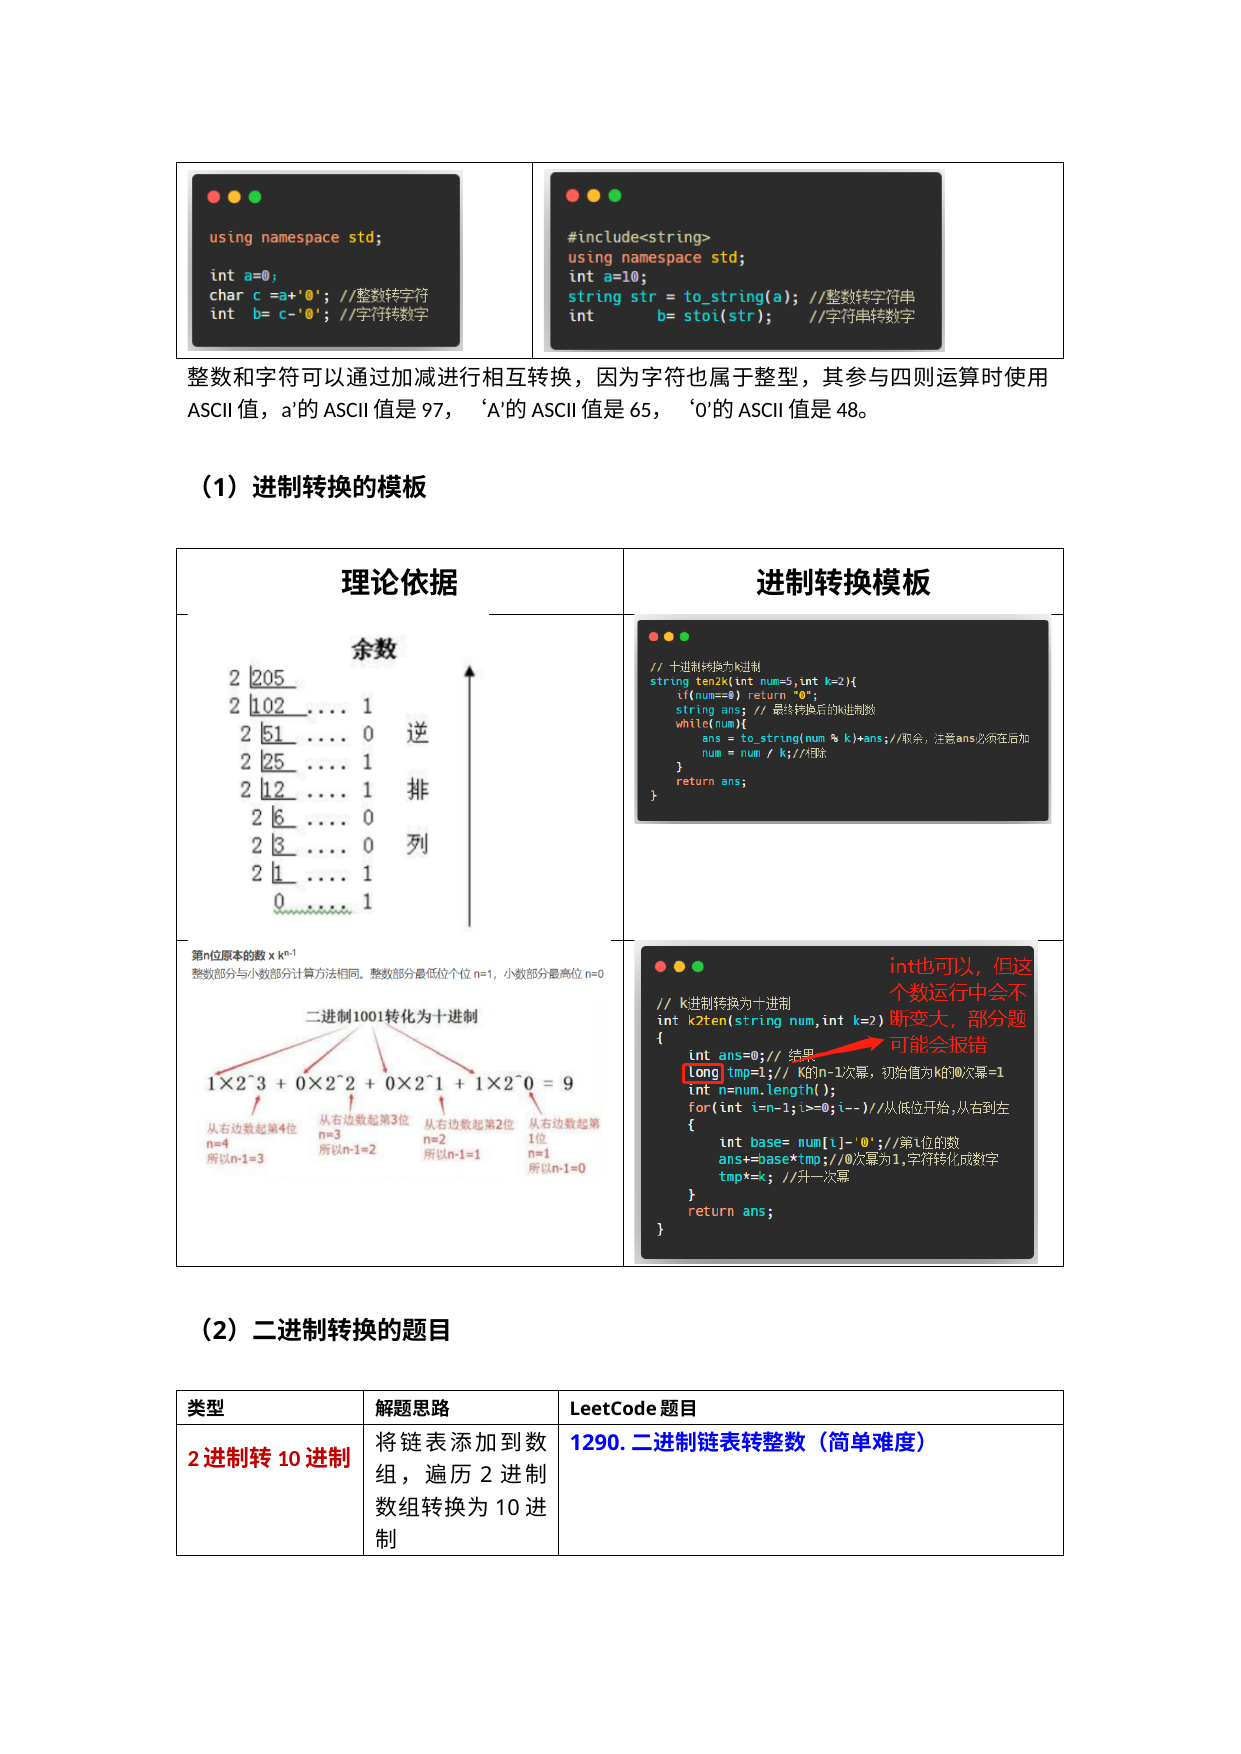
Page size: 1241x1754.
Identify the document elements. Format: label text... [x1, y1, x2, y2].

table_header 理论依据 [177, 549, 623, 613]
picture [187, 170, 463, 351]
picture [187, 614, 489, 932]
table_header LeetCode题目 [559, 1391, 1063, 1423]
picture [543, 169, 945, 352]
table_header 解题思路 [364, 1391, 558, 1423]
table_cell [177, 941, 623, 1266]
table_cell 1290. 二进制链表转整数（简单难度） [559, 1425, 1063, 1554]
table_cell [624, 941, 1063, 1266]
subtitle （1）进制转换的模板 [187, 453, 1053, 518]
table_cell [177, 163, 532, 358]
table_cell [177, 615, 623, 939]
table_cell [624, 615, 1063, 939]
table_cell [533, 163, 1063, 358]
table_header 进制转换模板 [624, 549, 1063, 613]
table_cell 2进制转10进制 [177, 1425, 363, 1554]
picture [187, 940, 611, 1181]
subtitle （2）二进制转换的题目 [187, 1296, 1053, 1361]
picture [634, 614, 1052, 824]
text 整数和字符可以通过加减进行相互转换，因为字符也属于整型，其参与四则运算时使用ASCII值，a’的ASCII值是97，‘A’的ASCII值是65，‘0’的ASCII值是48。 [187, 359, 1053, 424]
picture [634, 940, 1038, 1264]
table_header 类型 [177, 1391, 363, 1423]
table_cell 将链表添加到数组，遍历2进制数组转换为10进制 [364, 1425, 558, 1554]
